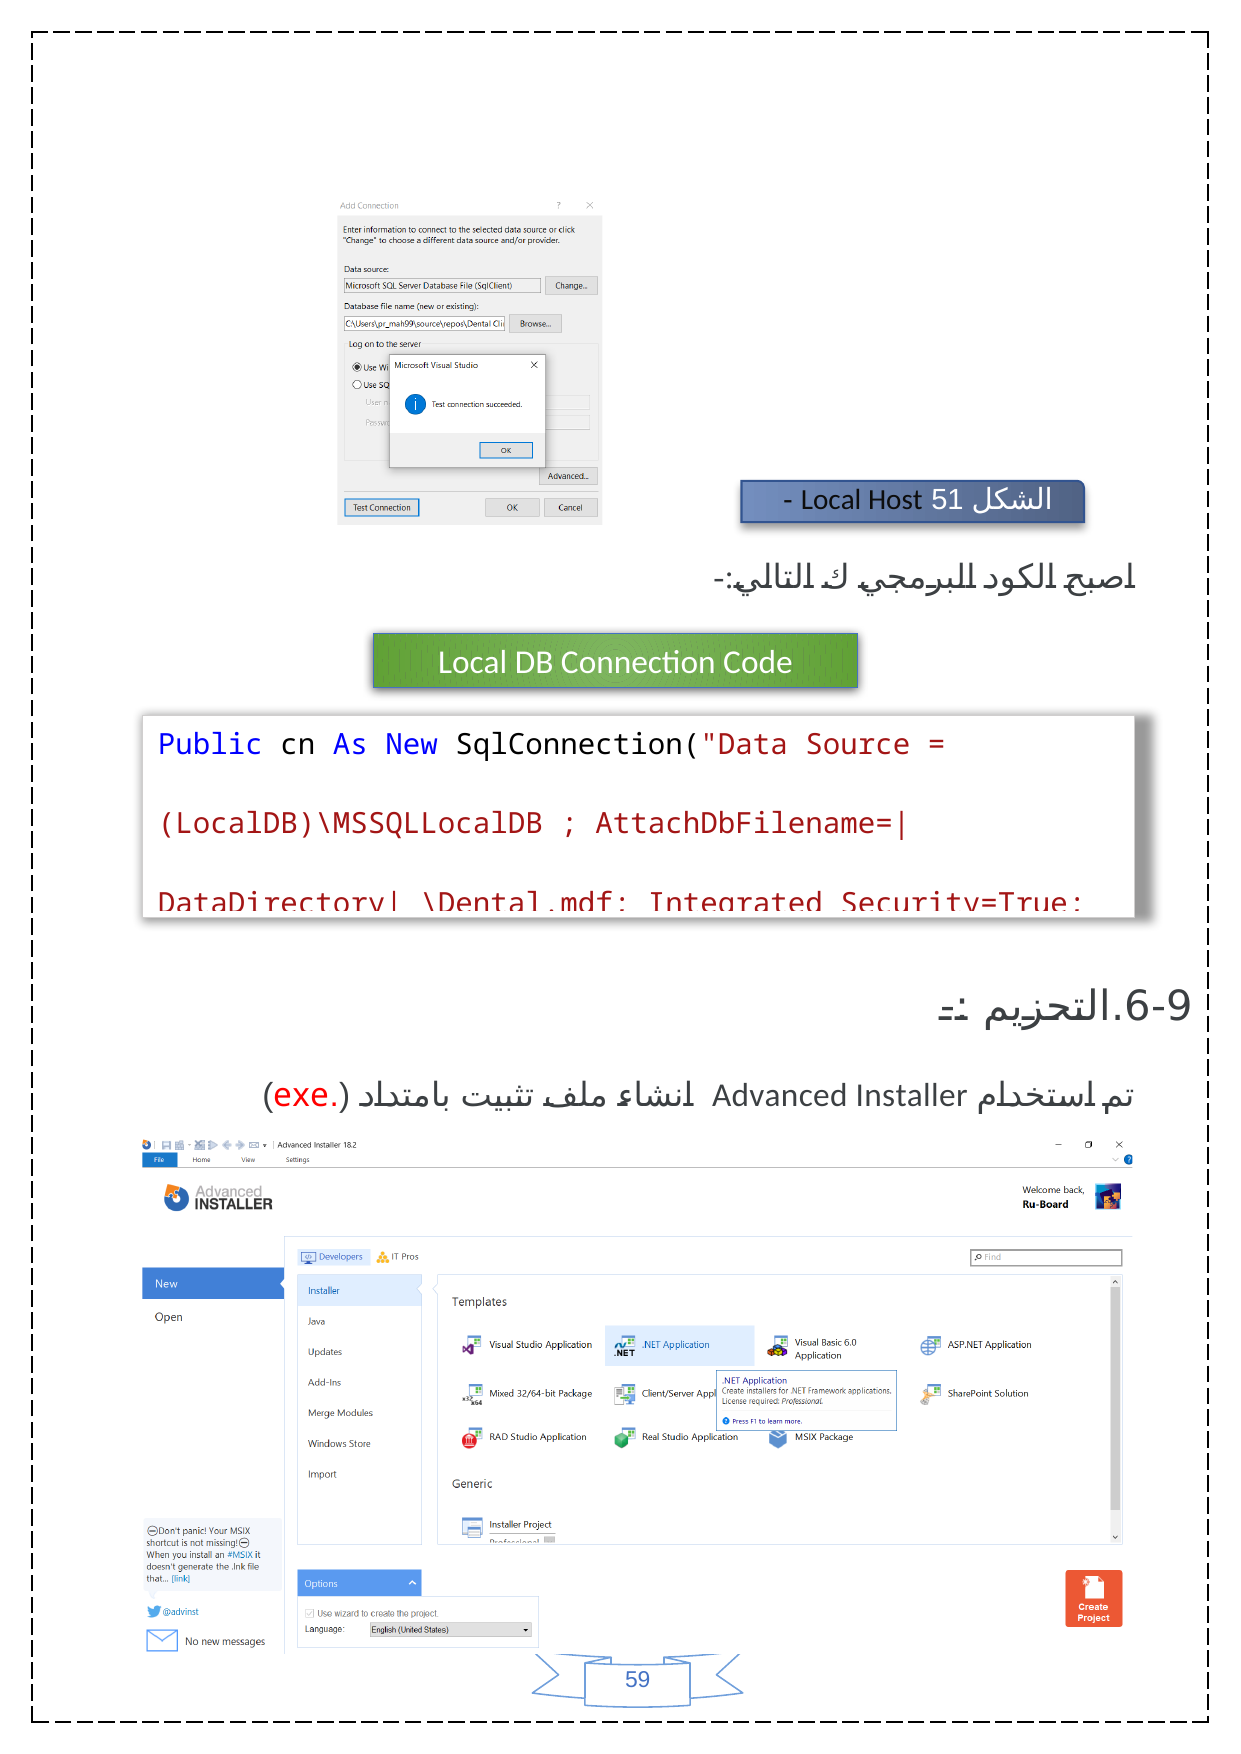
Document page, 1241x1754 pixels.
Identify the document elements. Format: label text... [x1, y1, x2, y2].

picture [141, 1137, 1131, 1653]
picture [336, 195, 603, 523]
text اصبح الكود البرمجي ك التالي:- [141, 557, 1134, 595]
text تم استخدام Advanced Installer انشاء ملف تثبيت بامتداد (.exe) [141, 1071, 1134, 1116]
list التحزيم :- [141, 982, 1125, 1030]
